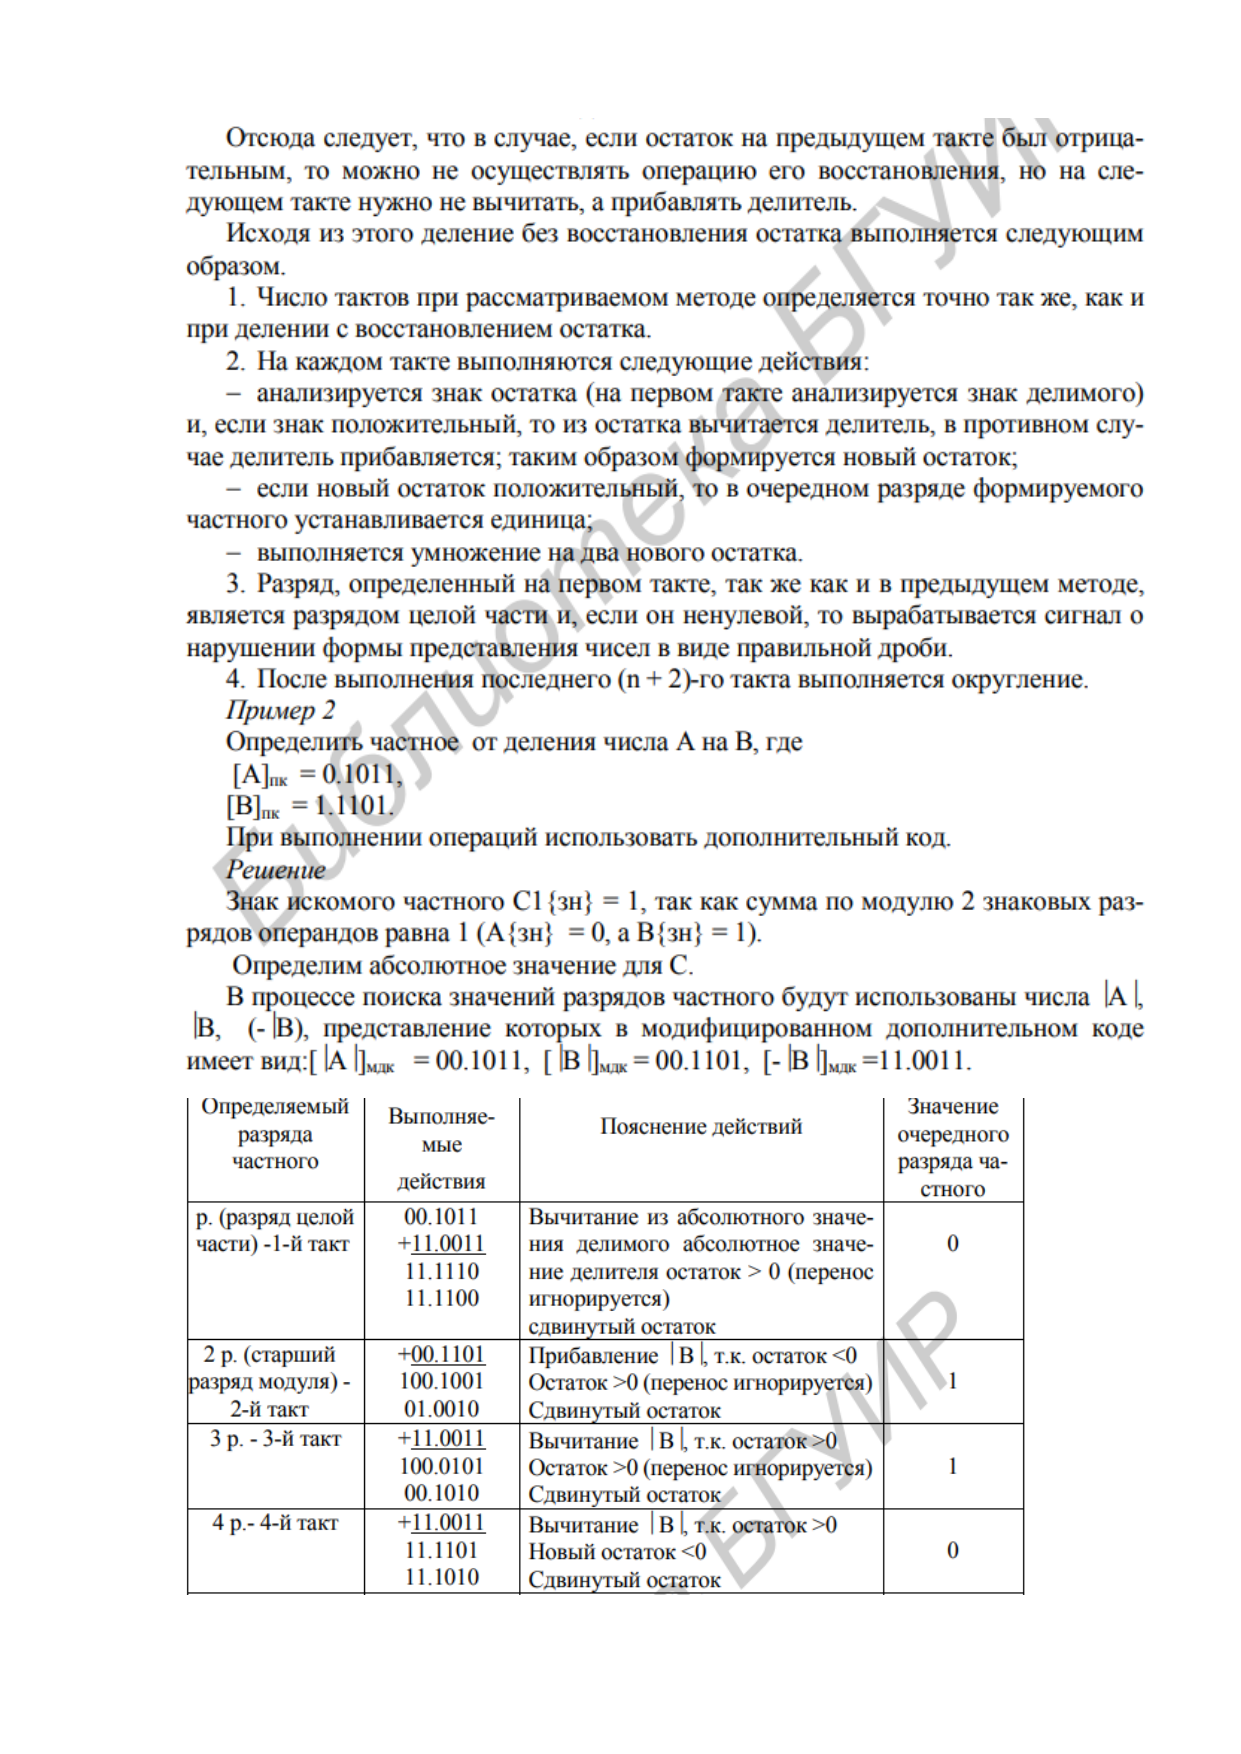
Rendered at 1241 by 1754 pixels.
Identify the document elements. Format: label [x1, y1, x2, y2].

picture [177, 118, 1152, 1080]
picture [177, 1098, 1027, 1595]
